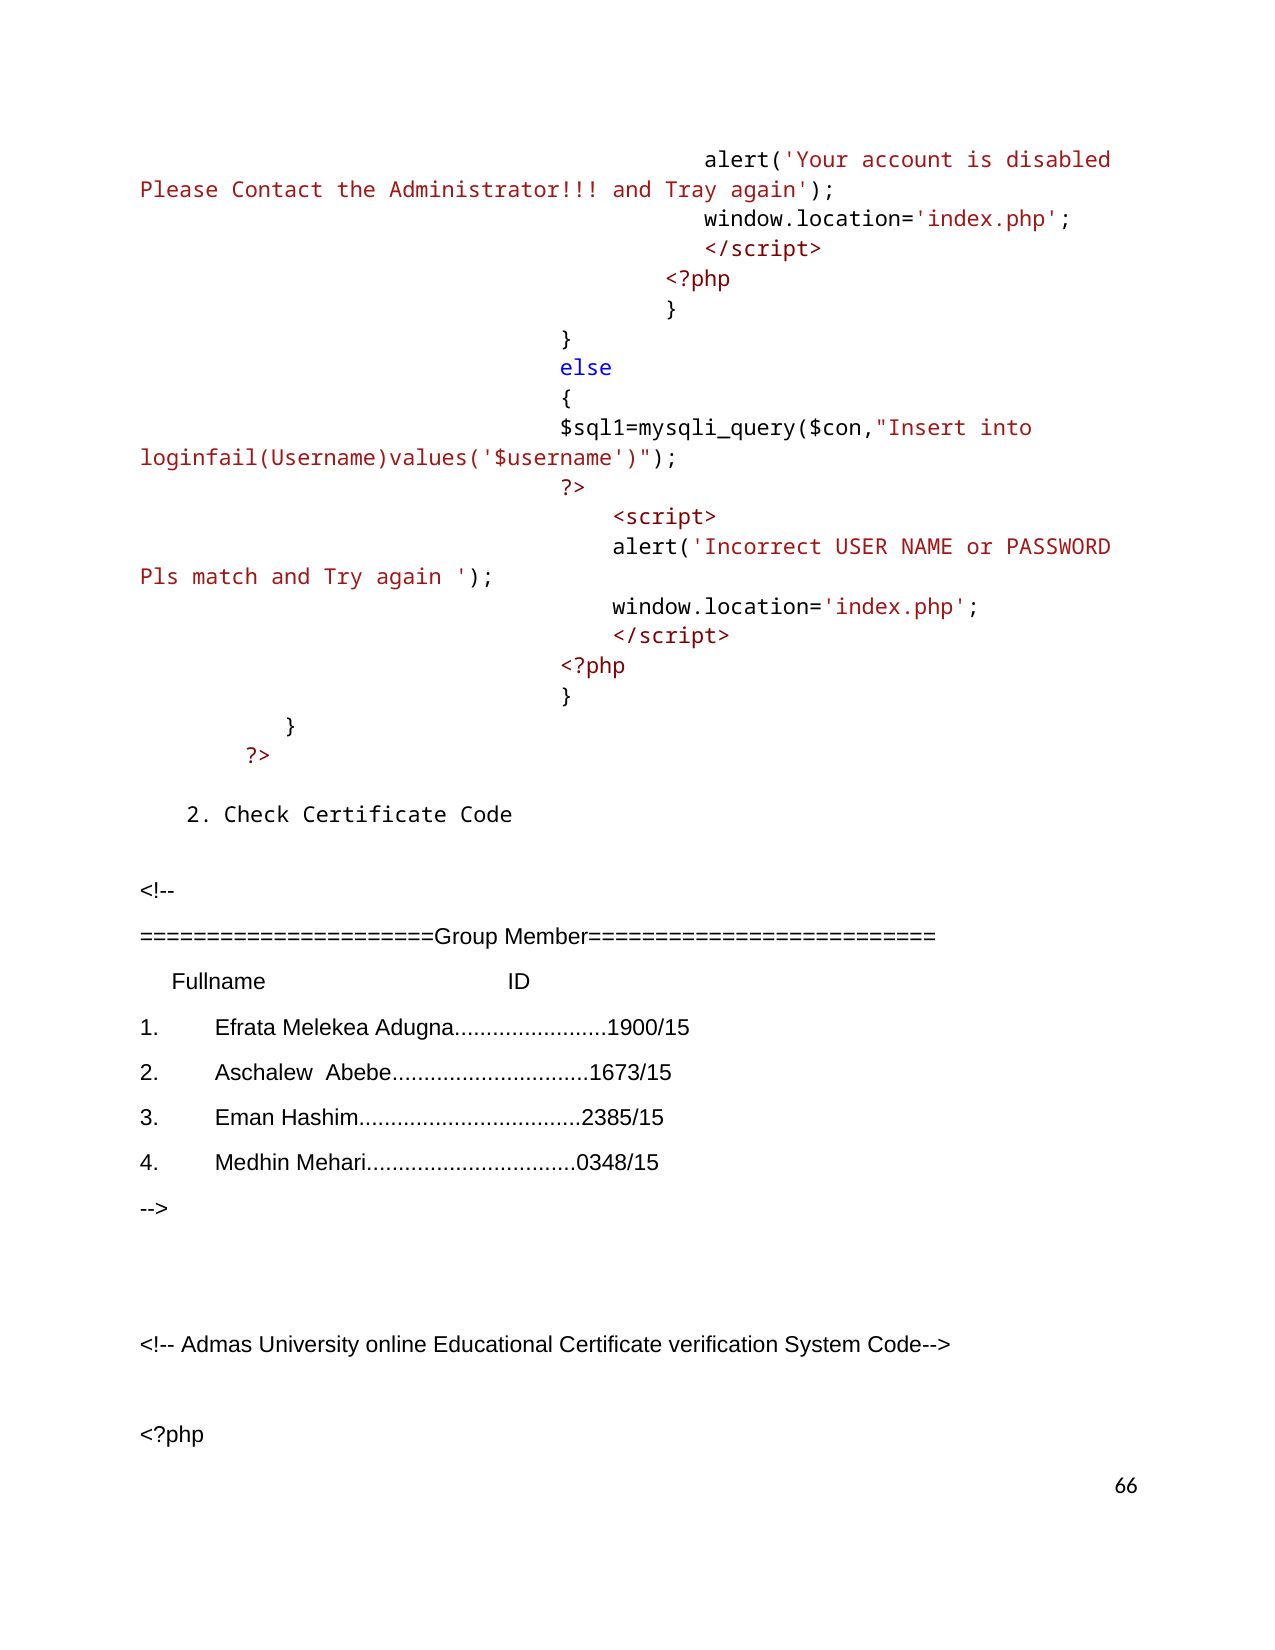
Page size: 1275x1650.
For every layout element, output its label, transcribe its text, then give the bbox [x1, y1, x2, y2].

text 3. Eman Hashim...................................2385/15 [139, 1101, 1137, 1130]
text <script> [139, 501, 1137, 531]
text </script> [139, 233, 1137, 263]
text 4. Medhin Mehari.................................0348/15 [139, 1146, 1137, 1176]
text else [139, 352, 1137, 382]
text <!-- Admas University online Educational Certificate verification System Code--> [139, 1327, 1137, 1357]
text alert('Incorrect USER NAME or PASSWORD Pls match and Try again '); [139, 531, 1137, 591]
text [139, 412, 1137, 471]
text <?php [139, 650, 1137, 680]
text alert('Your account is disabled Please Contact the Administrator!!! and Tray again'); [139, 144, 1137, 203]
text ======================Group Member========================== [139, 919, 1137, 949]
text Fullname ID [139, 965, 1137, 994]
text --> [139, 1191, 1137, 1221]
text <?php [139, 263, 1137, 293]
text 1. Efrata Melekea Adugna........................1900/15 [139, 1010, 1137, 1040]
text 2. Aschalew Abebe...............................1673/15 [139, 1055, 1137, 1085]
text window.location='index.php'; [139, 591, 1137, 620]
text } [139, 322, 1137, 352]
text <!-- [139, 874, 1137, 904]
text ?> [139, 739, 1137, 769]
text } [139, 680, 1137, 710]
text </script> [139, 620, 1137, 650]
text } [139, 710, 1137, 739]
list Check Certificate Code [186, 799, 1137, 829]
text <?php [139, 1418, 1137, 1448]
text window.location='index.php'; [139, 203, 1137, 233]
text ?> [139, 471, 1137, 501]
text } [139, 293, 1137, 322]
text { [139, 382, 1137, 412]
